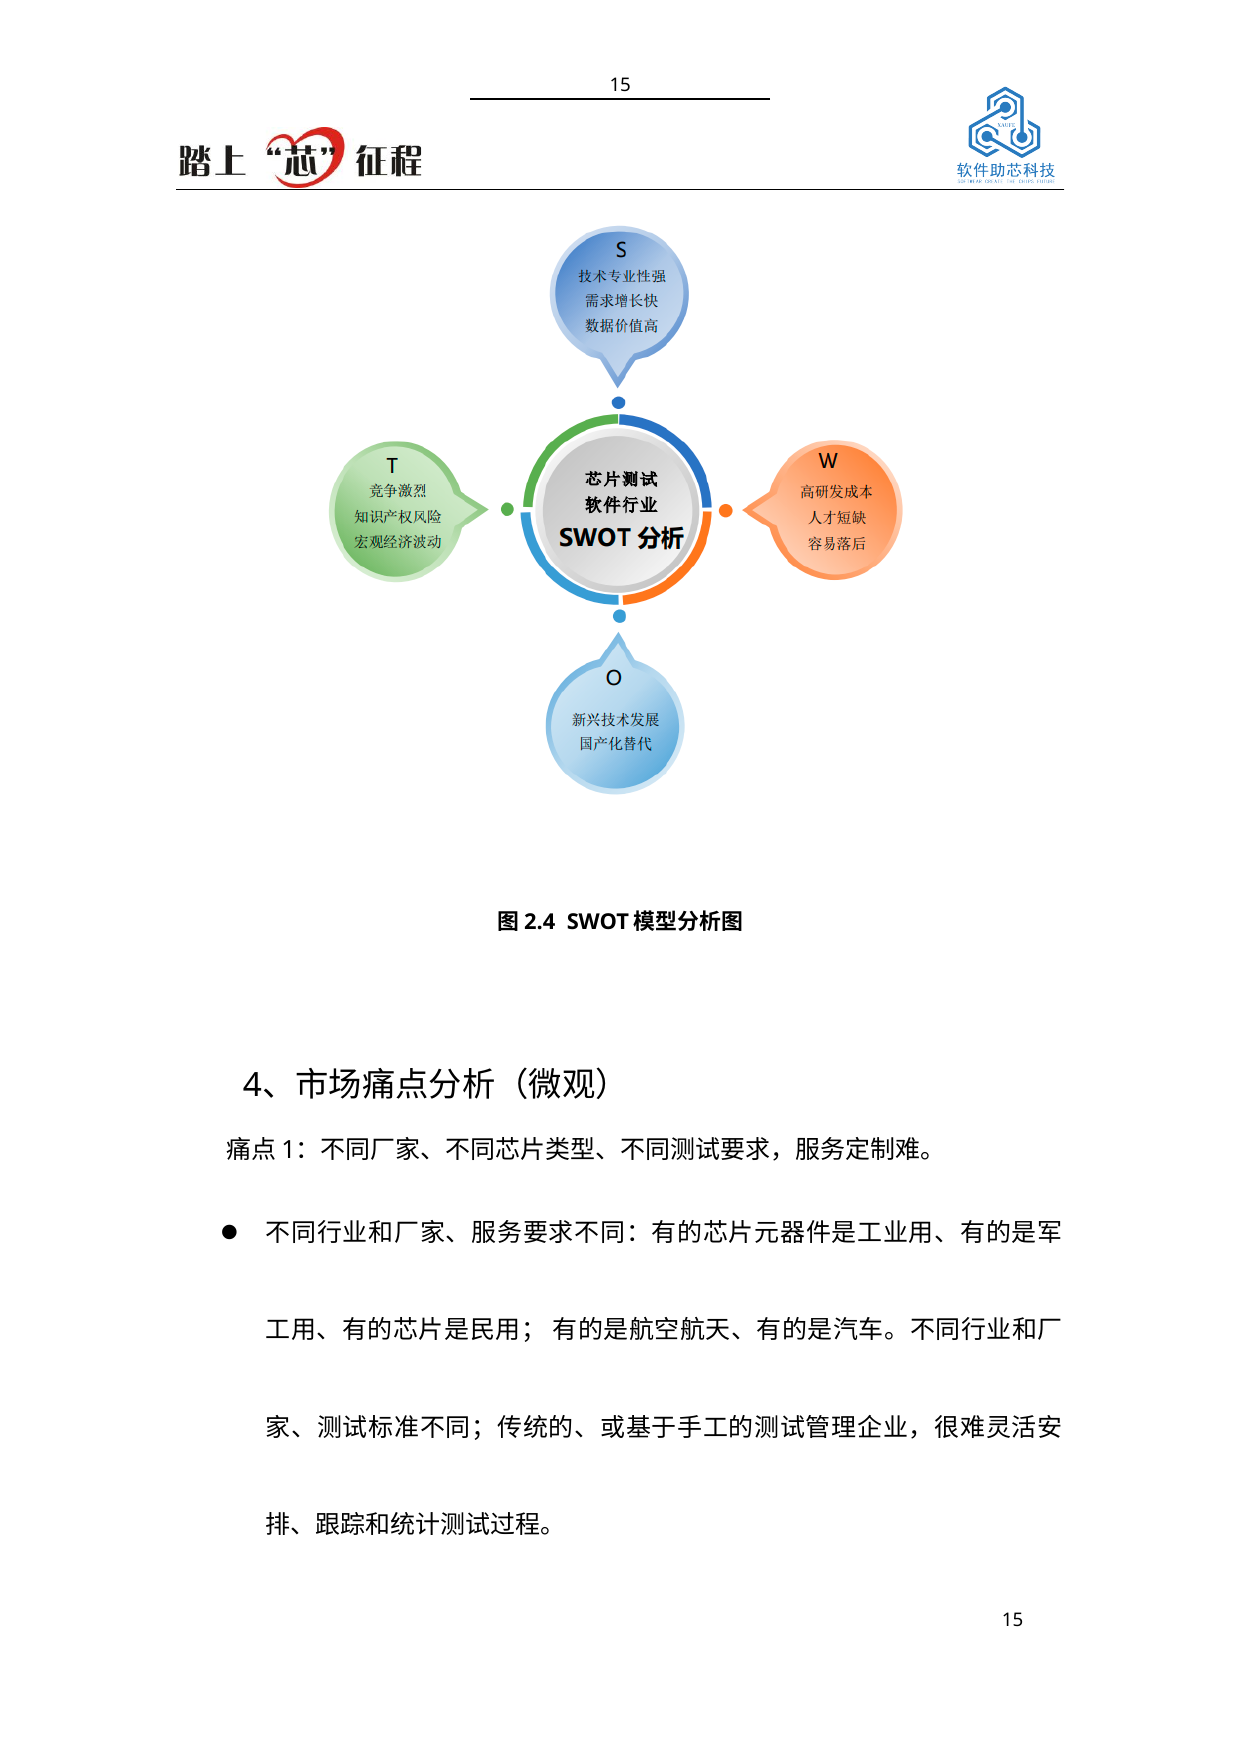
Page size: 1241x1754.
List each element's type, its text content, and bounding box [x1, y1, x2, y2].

subtitle 4、市场痛点分析（微观） [176, 1050, 1064, 1115]
picture [296, 221, 944, 802]
text 图2.4 SWOT模型分析图 [176, 903, 1064, 936]
text 痛点1：不同厂家、不同芯片类型、不同测试要求，服务定制难。 [176, 1115, 1064, 1180]
picture [178, 127, 422, 188]
picture [945, 83, 1065, 187]
list 不同行业和厂家、服务要求不同：有的芯片元器件是工业用、有的是军工用、有的芯片是民用； 有的是航空航天、有的是汽车。不同行业和厂家、测试标准不同；传统的、或基于手工的测试管理企业，很难灵活安排、跟踪和统计测试过程。 [220, 1198, 1064, 1555]
